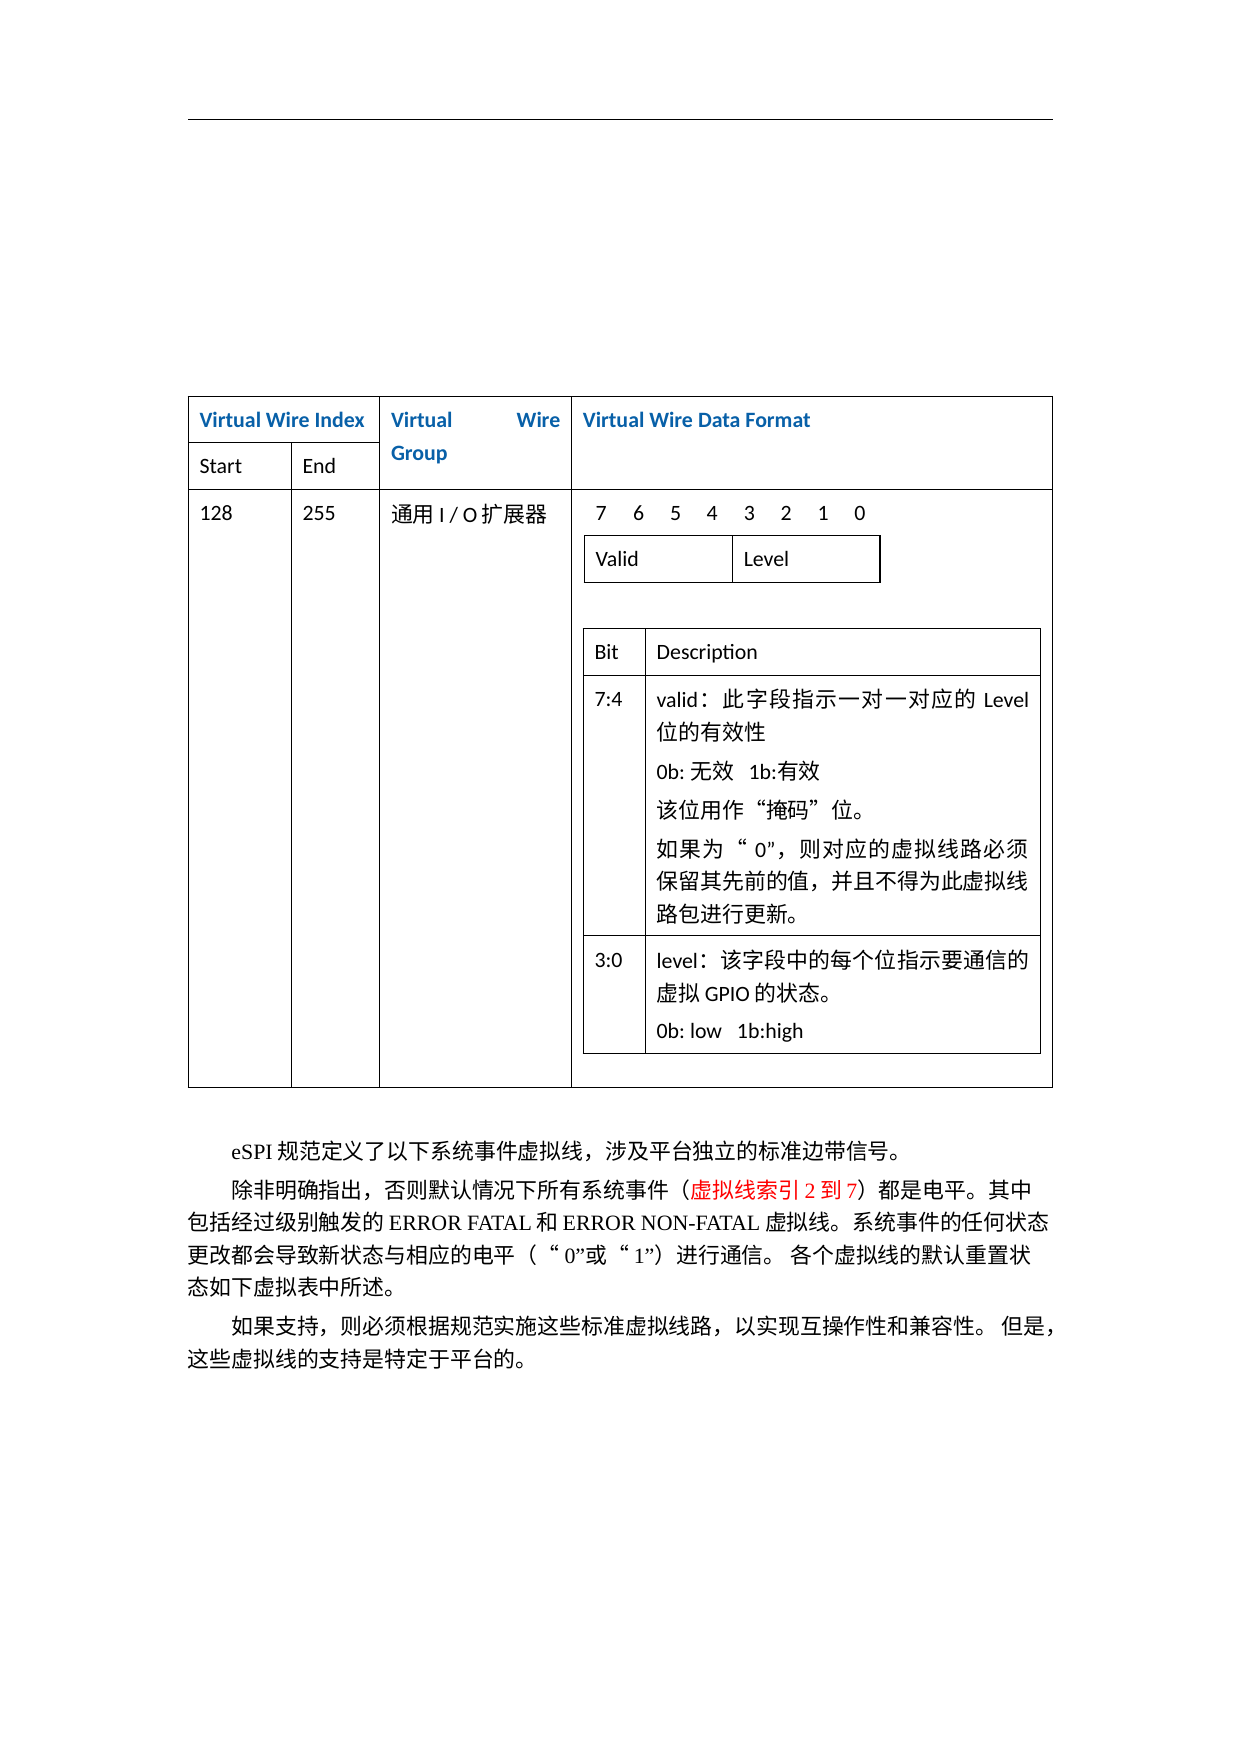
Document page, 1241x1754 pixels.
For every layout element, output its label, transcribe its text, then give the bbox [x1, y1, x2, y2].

table_cell 255 [292, 490, 379, 1087]
table_cell End [292, 443, 379, 489]
table_cell 128 [189, 490, 291, 1087]
table_header Virtual Wire Data Format [572, 397, 1052, 489]
table_cell [572, 490, 1052, 1087]
table_cell Start [189, 443, 291, 489]
text eSPI规范定义了以下系统事件虚拟线，涉及平台独立的标准边带信号。 [187, 1133, 1053, 1166]
text 如果支持，则必须根据规范实施这些标准虚拟线路，以实现互操作性和兼容性。 但是，这些虚拟线的支持是特定于平台的。 [187, 1309, 1053, 1374]
table_cell 通用I / O扩展器 [380, 490, 571, 1087]
table_header Virtual Wire Group [380, 397, 571, 489]
table_header Virtual Wire Index [189, 397, 379, 442]
text 除非明确指出，否则默认情况下所有系统事件（虚拟线索引2到7）都是电平。其中包括经过级别触发的ERROR FATAL和ERROR NON-FATAL虚拟线。系统事件的任何状态更改都会导致新状态与相应的电平（“ 0”或“ 1”）进行通信。 各个虚拟线的默认重置状态如下虚拟表中所述。 [187, 1172, 1053, 1302]
